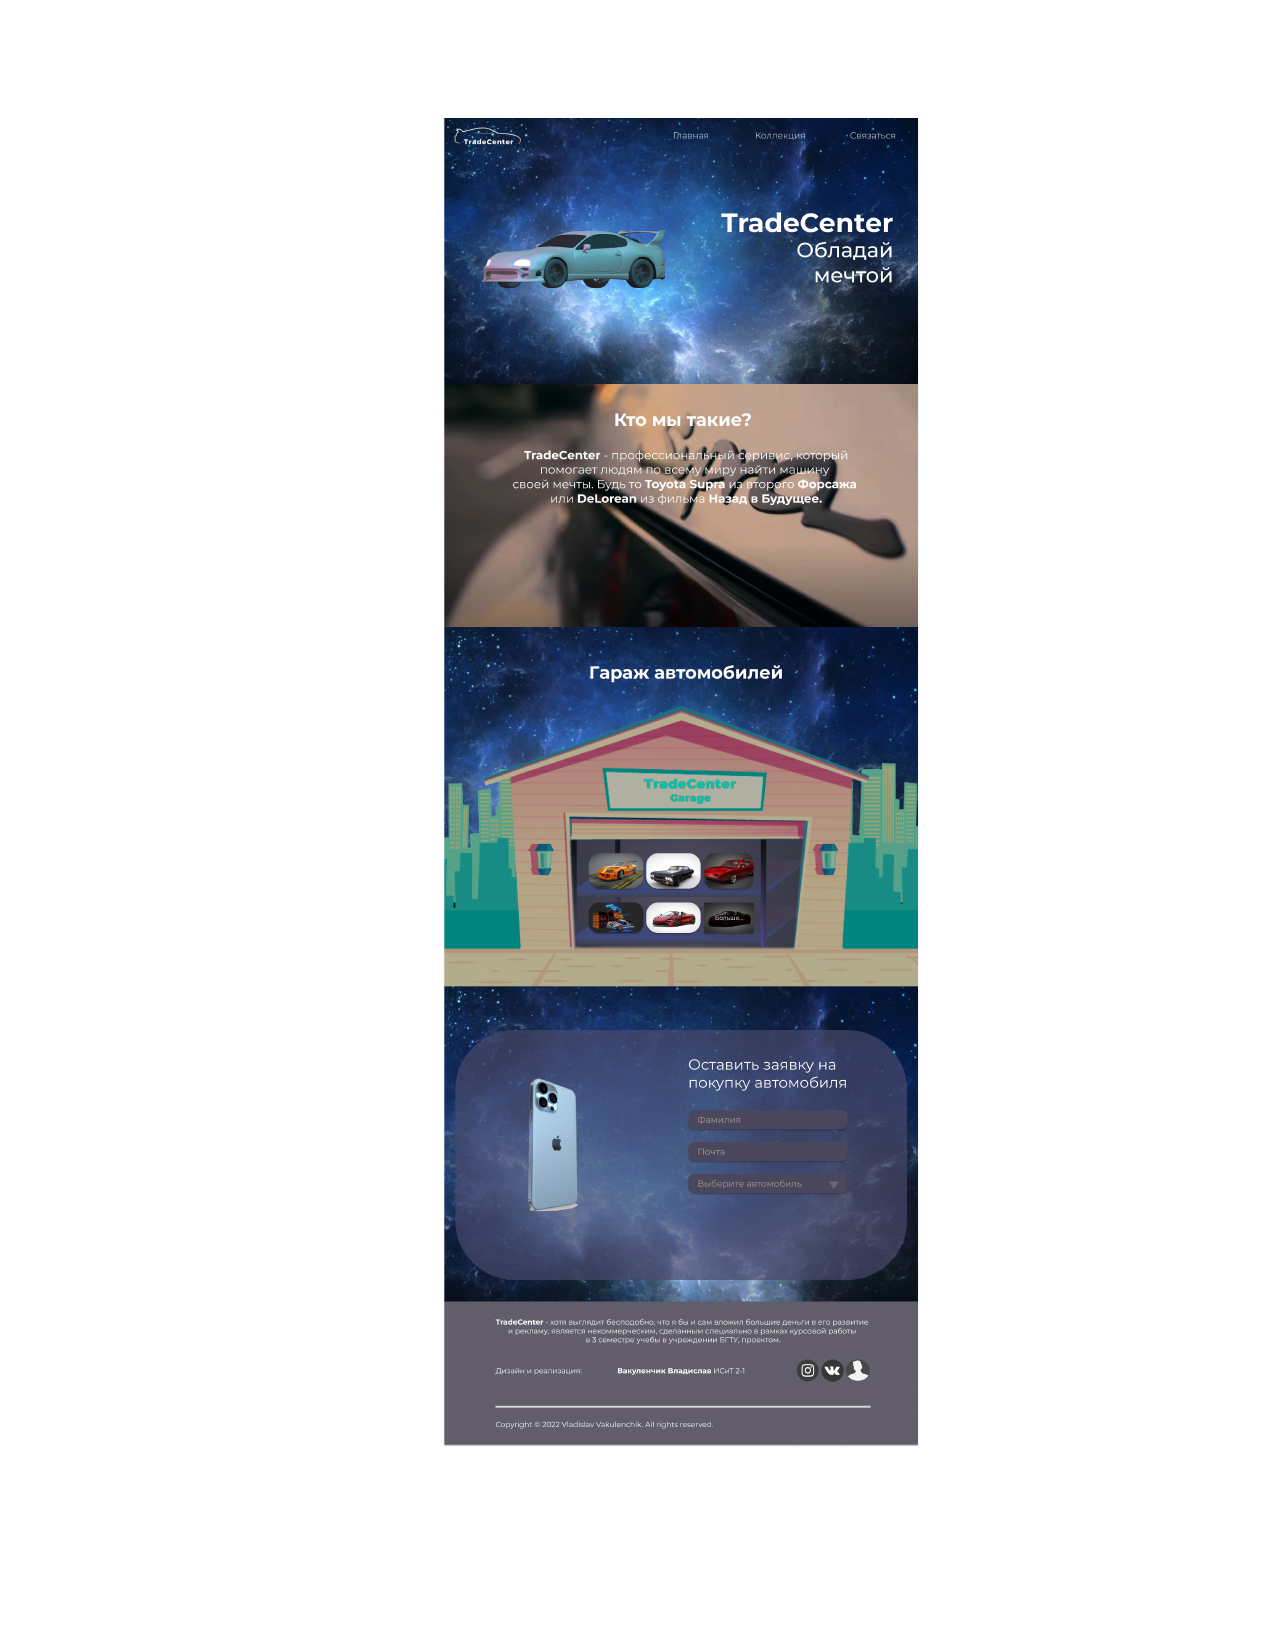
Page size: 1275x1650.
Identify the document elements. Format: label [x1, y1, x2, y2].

picture [443, 118, 919, 1447]
table_header [177, 118, 1185, 1521]
